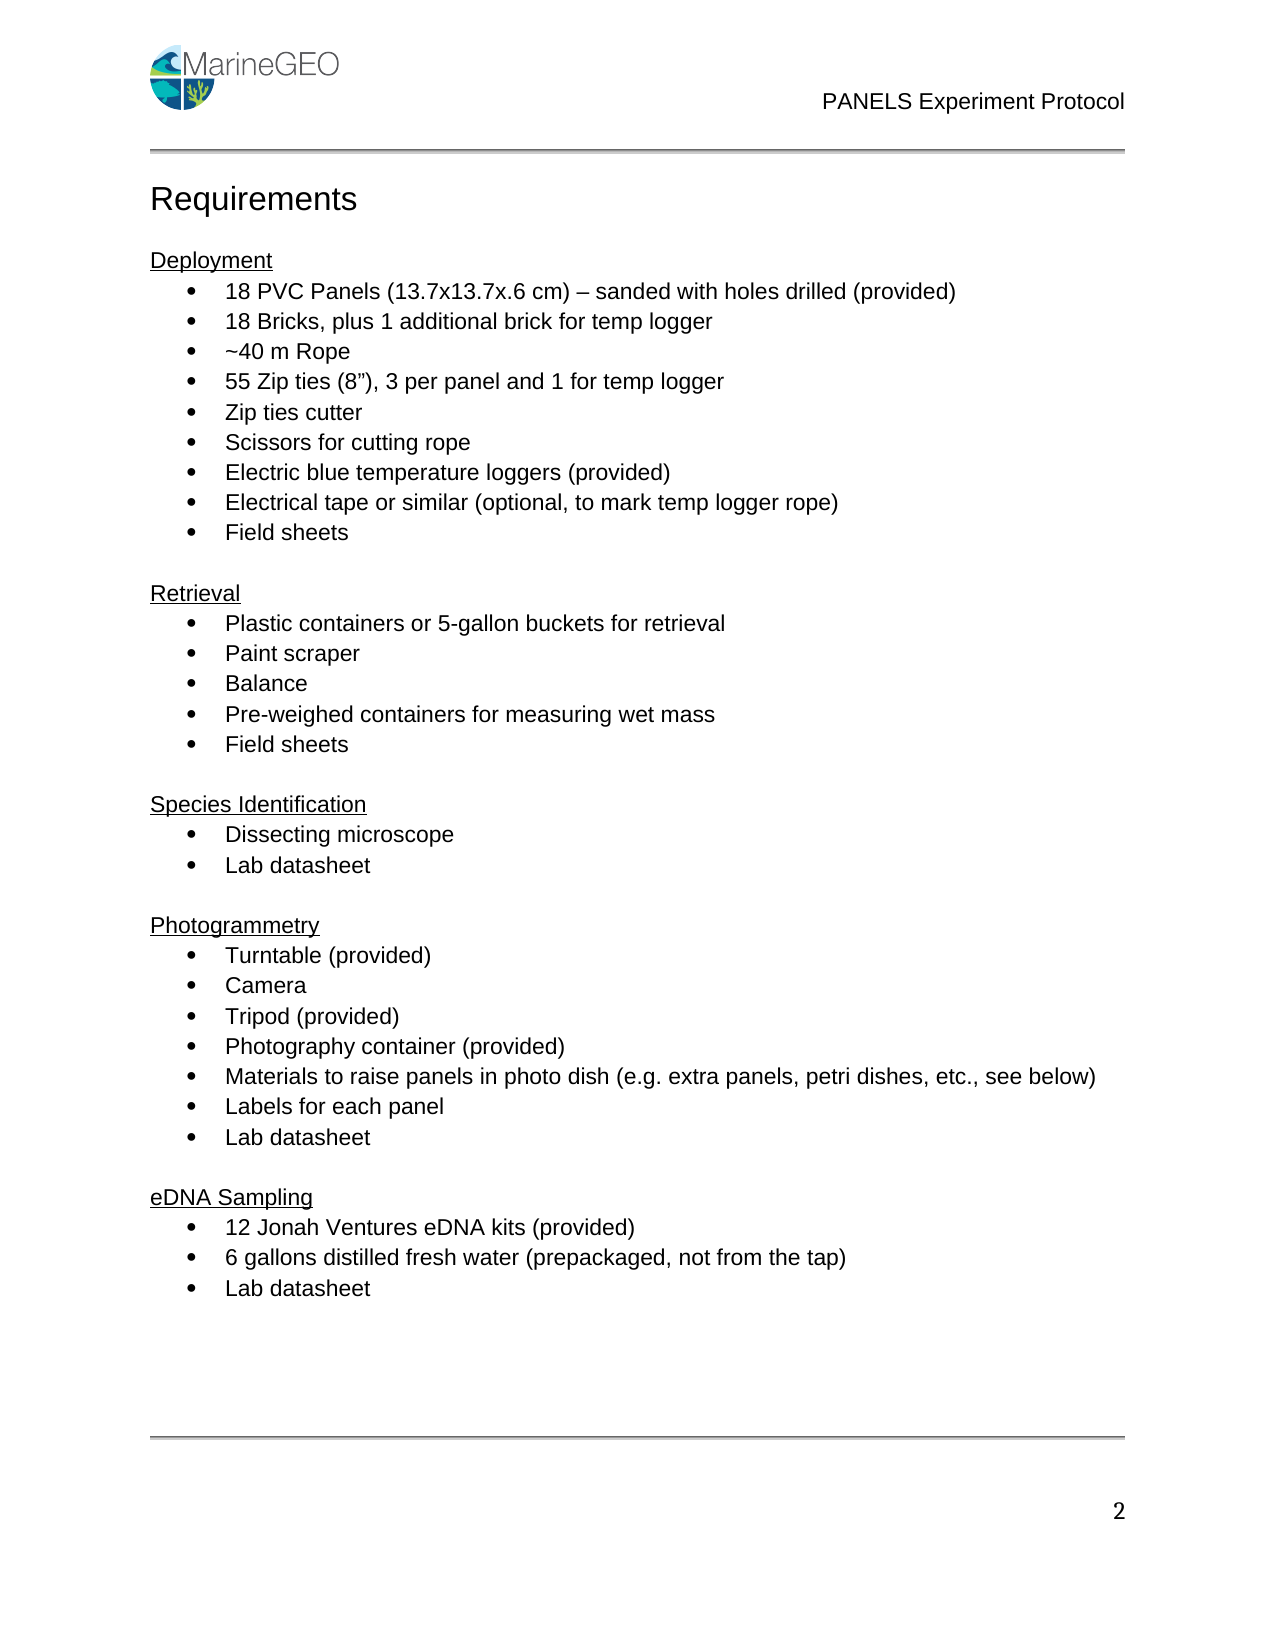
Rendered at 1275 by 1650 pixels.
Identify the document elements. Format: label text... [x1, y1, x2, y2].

list Tripod (provided) [187, 1003, 1125, 1029]
text Requirements [150, 179, 1125, 217]
list Camera [187, 972, 1125, 999]
list Electric blue temperature loggers (provided) [187, 459, 1125, 485]
list Lab datasheet [187, 1274, 1125, 1301]
list Lab datasheet [187, 852, 1125, 878]
list Field sheets [187, 731, 1125, 757]
list Dissecting microscope [187, 821, 1125, 848]
list Plastic containers or 5-gallon buckets for retrieval [187, 610, 1125, 636]
list 18 PVC Panels (13.7x13.7x.6 cm) – sanded with holes drilled (provided) [187, 278, 1125, 304]
text Retrieval [150, 580, 1125, 606]
list 12 Jonah Ventures eDNA kits (provided) [187, 1214, 1125, 1240]
text Photogrammetry [150, 912, 1125, 938]
list Balance [187, 670, 1125, 697]
list Materials to raise panels in photo dish (e.g. extra panels, petri dishes, etc., see below) [187, 1063, 1125, 1089]
picture [150, 149, 1125, 154]
list Pre-weighed containers for measuring wet mass [187, 701, 1125, 727]
list Labels for each panel [187, 1093, 1125, 1119]
list Photography container (provided) [187, 1033, 1125, 1059]
text Deployment [150, 247, 1125, 274]
list ~40 m Rope [187, 338, 1125, 364]
list Turntable (provided) [187, 942, 1125, 968]
list Zip ties cutter [187, 398, 1125, 425]
list Paint scraper [187, 640, 1125, 666]
list Electrical tape or similar (optional, to mark temp logger rope) [187, 489, 1125, 515]
text Species Identification [150, 791, 1125, 817]
list Scissors for cutting rope [187, 429, 1125, 455]
picture [150, 1436, 1125, 1440]
list 6 gallons distilled fresh water (prepackaged, not from the tap) [187, 1244, 1125, 1271]
text eDNA Sampling [150, 1184, 1125, 1210]
picture [150, 45, 339, 110]
list Lab datasheet [187, 1123, 1125, 1150]
list 55 Zip ties (8”), 3 per panel and 1 for temp logger [187, 368, 1125, 394]
list Field sheets [187, 519, 1125, 546]
list 18 Bricks, plus 1 additional brick for temp logger [187, 308, 1125, 334]
